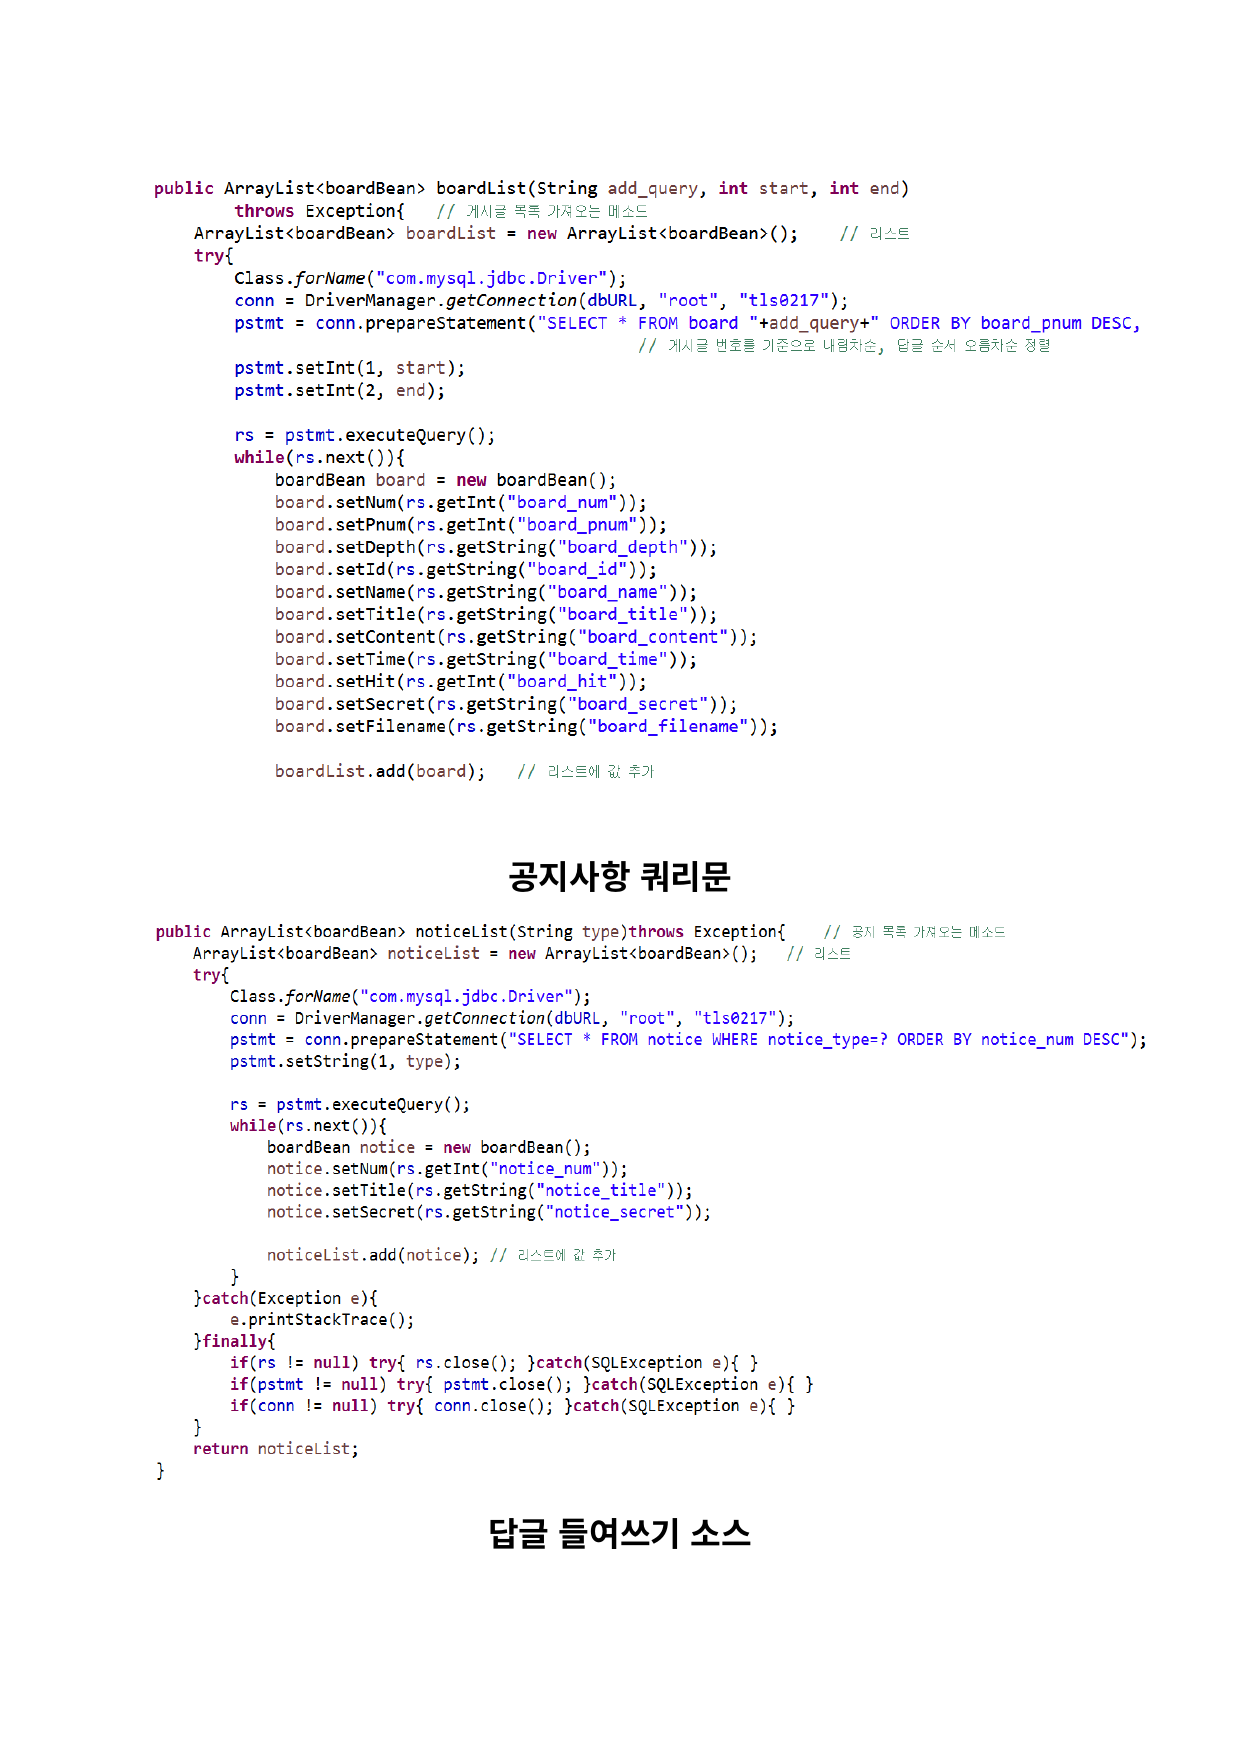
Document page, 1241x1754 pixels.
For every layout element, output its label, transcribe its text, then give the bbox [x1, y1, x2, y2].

picture [150, 177, 1139, 785]
text 답글 들여쓰기 소스 [150, 1507, 1090, 1556]
text 공지사항 쿼리문 [150, 851, 1090, 899]
picture [150, 920, 1152, 1489]
